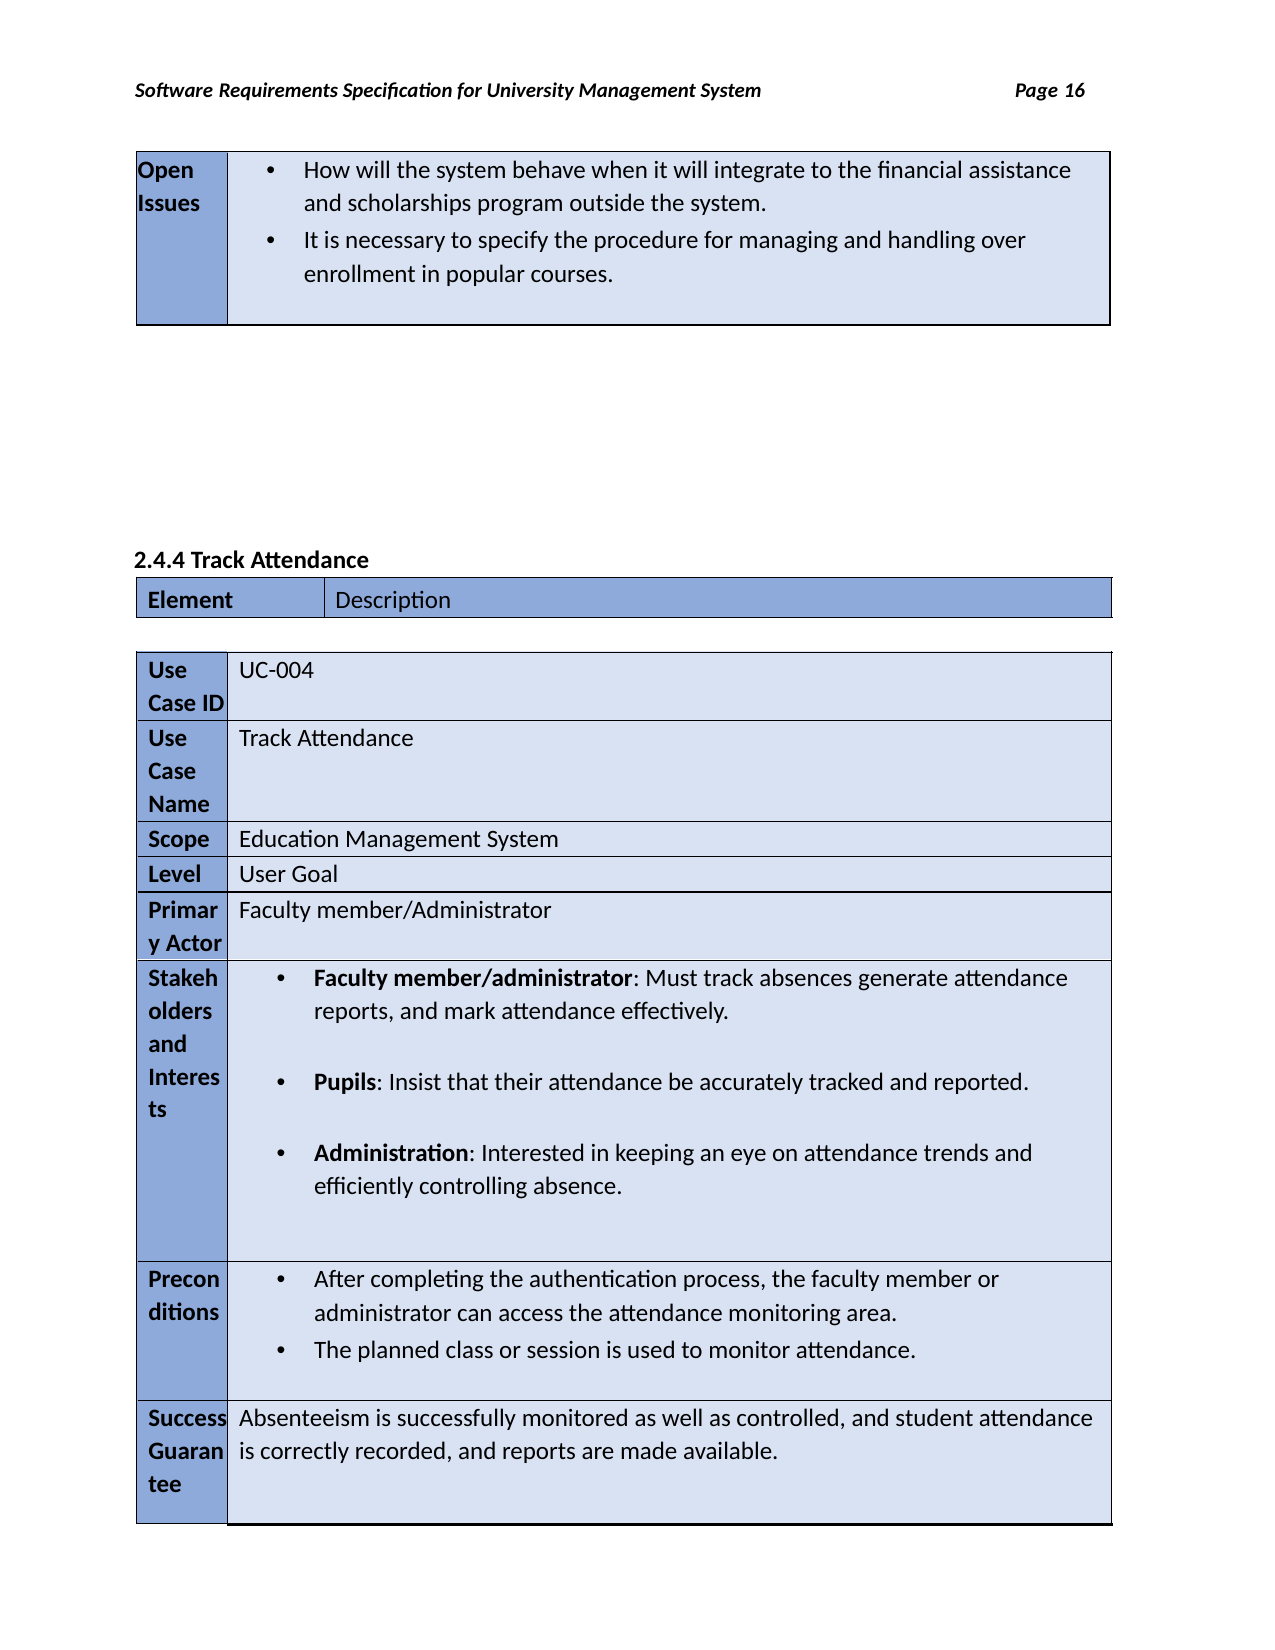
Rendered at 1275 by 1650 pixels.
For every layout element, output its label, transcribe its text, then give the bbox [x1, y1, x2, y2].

table_cell Scope [137, 822, 227, 856]
table_cell How will the system behave when it will integrate to the financial assistance and scholarships program outside the system. It is necessary to specify the procedure for managing and handling over enrollment in popular courses. [228, 152, 1109, 324]
table_cell Level [137, 857, 227, 891]
table_cell After completing the authentication process, the faculty member or administrator can access the attendance monitoring area. The planned class or session is used to monitor attendance. [228, 1262, 1111, 1400]
table_cell Track Attendance [228, 721, 1111, 821]
table_header Element [137, 578, 324, 617]
table_cell Primary Actor [137, 892, 227, 959]
table_cell Faculty member/administrator: Must track absences generate attendance reports, and mark attendance effectively. Pupils: Insist that their attendance be accurately tracked and reported. Administration: Interested in keeping an eye on attendance trends and efficiently controlling absence. [228, 961, 1111, 1261]
table_header Use Case ID [137, 653, 227, 720]
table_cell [137, 1401, 227, 1523]
table_cell User Goal [228, 857, 1111, 891]
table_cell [228, 1401, 1111, 1523]
table_header Description [325, 578, 1111, 617]
table_header UC-004 [228, 653, 1111, 720]
table_cell Preconditions [137, 1262, 227, 1400]
table_cell Use Case Name [137, 721, 227, 821]
table_cell Faculty member/Administrator [228, 893, 1111, 959]
table_cell Stakeholders and Interests [137, 961, 227, 1261]
table_cell Education Management System [228, 822, 1111, 856]
subtitle 2.4.4 Track Attendance [133, 544, 1223, 574]
table_cell Open Issues [137, 152, 227, 324]
